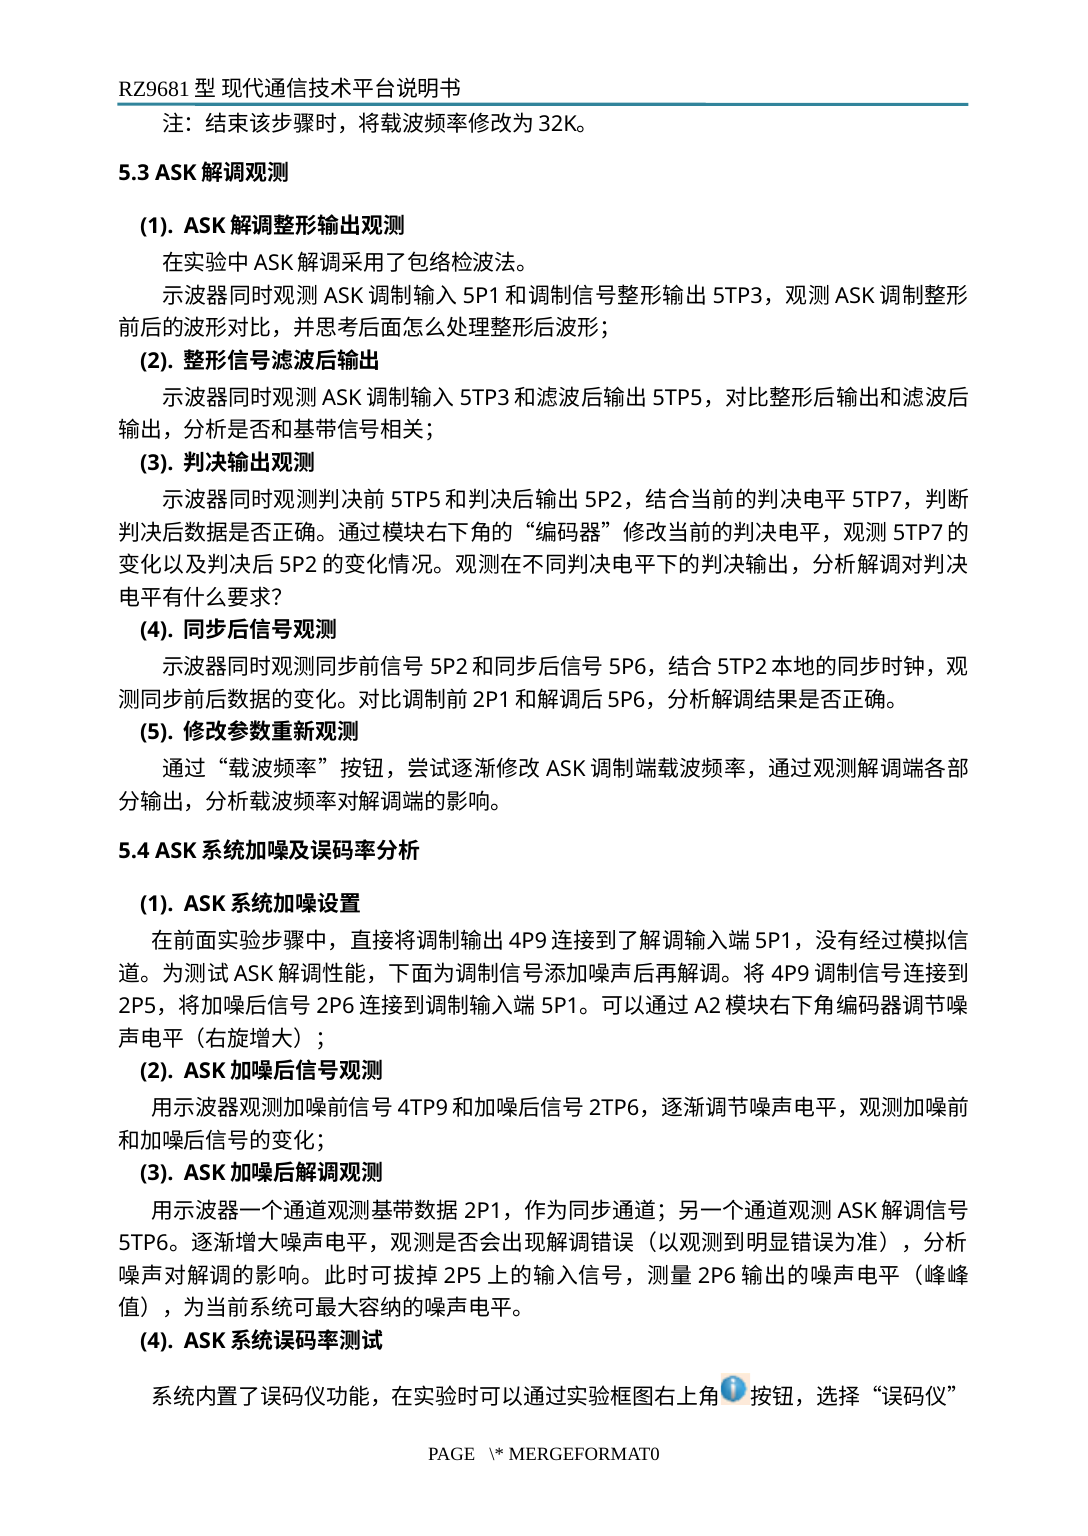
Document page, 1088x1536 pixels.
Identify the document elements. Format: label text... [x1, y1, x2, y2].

text 在实验中ASK解调采用了包络检波法。 [118, 245, 969, 277]
text 通过“载波频率”按钮，尝试逐渐修改ASK调制端载波频率，通过观测解调端各部分输出，分析载波频率对解调端的影响。 [118, 751, 969, 816]
list 整形信号滤波后输出 [140, 342, 969, 375]
text 示波器同时观测ASK调制输入5P1和调制信号整形输出5TP3，观测ASK调制整形前后的波形对比，并思考后面怎么处理整形后波形； [118, 277, 969, 342]
list 判决输出观测 [140, 444, 969, 477]
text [118, 1359, 969, 1424]
text 示波器同时观测ASK调制输入5TP3和滤波后输出5TP5，对比整形后输出和滤波后输出，分析是否和基带信号相关； [118, 379, 969, 444]
text 5.3 ASK解调观测 [118, 154, 969, 187]
list ASK系统误码率测试 [140, 1322, 969, 1355]
list ASK系统加噪设置 [140, 886, 969, 918]
text 5.4 ASK系统加噪及误码率分析 [118, 832, 969, 865]
list 同步后信号观测 [140, 612, 969, 644]
text 用示波器一个通道观测基带数据2P1，作为同步通道；另一个通道观测ASK解调信号5TP6。逐渐增大噪声电平，观测是否会出现解调错误（以观测到明显错误为准），分析噪声对解调的影响。此时可拔掉2P5上的输入信号，测量2P6输出的噪声电平（峰峰值），为当前系统可最大容纳的噪声电平。 [118, 1192, 969, 1322]
text 在前面实验步骤中，直接将调制输出4P9连接到了解调输入端5P1，没有经过模拟信道。为测试ASK解调性能，下面为调制信号添加噪声后再解调。将4P9调制信号连接到2P5，将加噪后信号2P6连接到调制输入端5P1。可以通过A2模块右下角编码器调节噪声电平（右旋增大）； [118, 923, 969, 1053]
text 用示波器观测加噪前信号4TP9和加噪后信号2TP6，逐渐调节噪声电平，观测加噪前和加噪后信号的变化； [118, 1090, 969, 1155]
picture [720, 1373, 751, 1405]
text 注：结束该步骤时，将载波频率修改为32K。 [118, 105, 969, 138]
text 示波器同时观测判决前5TP5和判决后输出5P2，结合当前的判决电平5TP7，判断判决后数据是否正确。通过模块右下角的“编码器”修改当前的判决电平，观测5TP7的变化以及判决后5P2的变化情况。观测在不同判决电平下的判决输出，分析解调对判决电平有什么要求？ [118, 482, 969, 612]
text 示波器同时观测同步前信号5P2和同步后信号5P6，结合5TP2本地的同步时钟，观测同步前后数据的变化。对比调制前2P1和解调后5P6，分析解调结果是否正确。 [118, 649, 969, 714]
list ASK解调整形输出观测 [140, 208, 969, 240]
list 修改参数重新观测 [140, 714, 969, 746]
list ASK加噪后解调观测 [140, 1155, 969, 1188]
list ASK加噪后信号观测 [140, 1053, 969, 1085]
